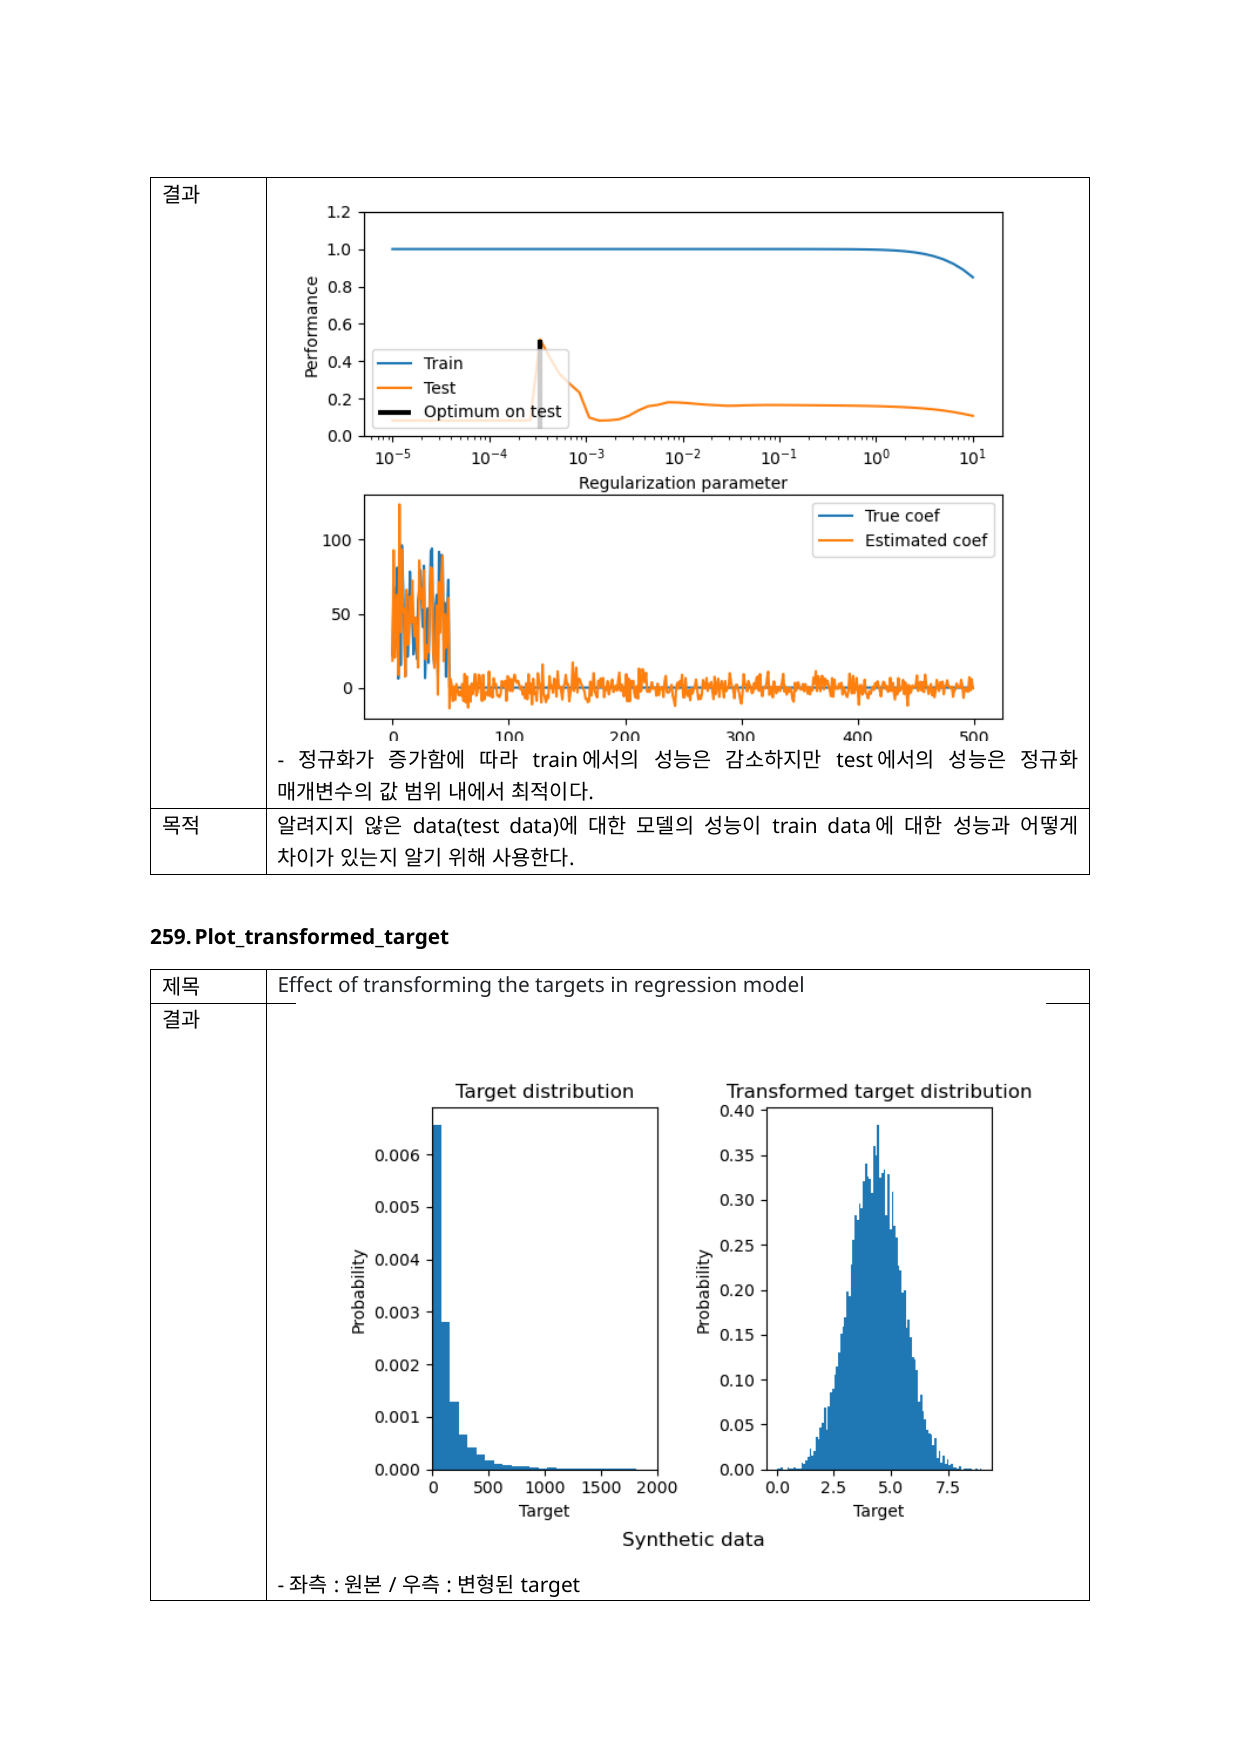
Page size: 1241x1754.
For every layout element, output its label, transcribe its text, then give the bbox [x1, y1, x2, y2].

table_header 제목 [151, 970, 266, 1002]
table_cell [267, 1004, 1089, 1600]
table_cell 결과 [151, 178, 266, 808]
table_header Effect of transforming the targets in regression model [267, 970, 1089, 1002]
table_cell 알려지지 않은 data(test data)에 대한 모델의 성능이 train data에 대한 성능과 어떻게 차이가 있는지 알기 위해 사용한다. [267, 809, 1089, 874]
table_cell 목적 [151, 809, 266, 874]
subtitle Plot_transformed_target [150, 922, 1090, 951]
table_cell 결과 [151, 1004, 266, 1600]
table_cell - 정규화가 증가함에 따라 train에서의 성능은 감소하지만 test에서의 성능은 정규화 매개변수의 값 범위 내에서 최적이다. [267, 178, 1089, 808]
